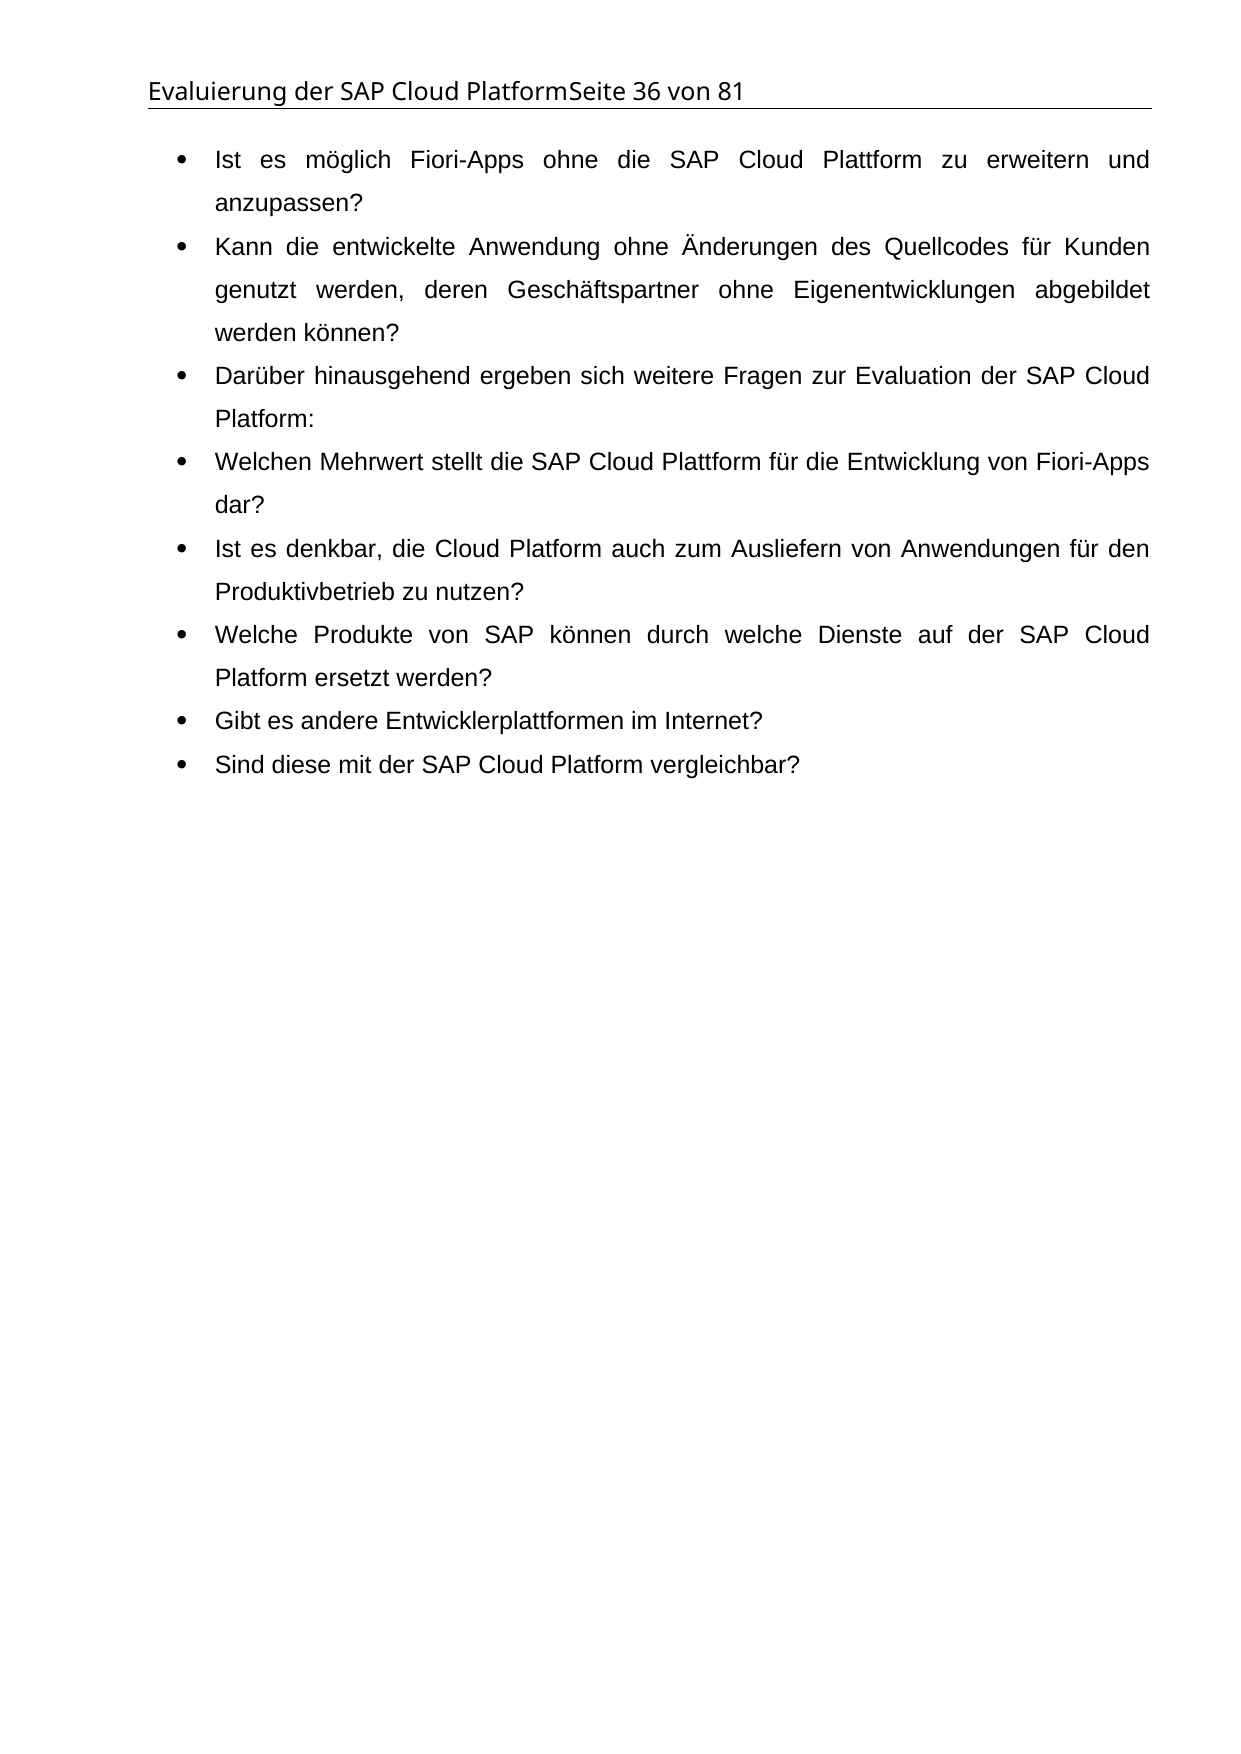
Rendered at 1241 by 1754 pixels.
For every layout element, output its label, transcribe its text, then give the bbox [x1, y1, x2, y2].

list Welche Produkte von SAP können durch welche Dienste auf der SAP Cloud Platform ersetzt werden? [177, 620, 1152, 692]
list Ist es denkbar, die Cloud Platform auch zum Ausliefern von Anwendungen für den Produktivbetrieb zu nutzen? [177, 534, 1152, 606]
list Gibt es andere Entwicklerplattformen im Internet? [177, 706, 1152, 735]
list Sind diese mit der SAP Cloud Platform vergleichbar? [177, 749, 1152, 778]
list Ist es möglich Fiori-Apps ohne die SAP Cloud Plattform zu erweitern und anzupassen? [177, 145, 1152, 217]
list Darüber hinausgehend ergeben sich weitere Fragen zur Evaluation der SAP Cloud Platform: [177, 361, 1152, 433]
list Kann die entwickelte Anwendung ohne Änderungen des Quellcodes für Kunden genutzt werden, deren Geschäftspartner ohne Eigenentwicklungen abgebildet werden können? [177, 231, 1152, 347]
list Welchen Mehrwert stellt die SAP Cloud Plattform für die Entwicklung von Fiori-Apps dar? [177, 447, 1152, 519]
